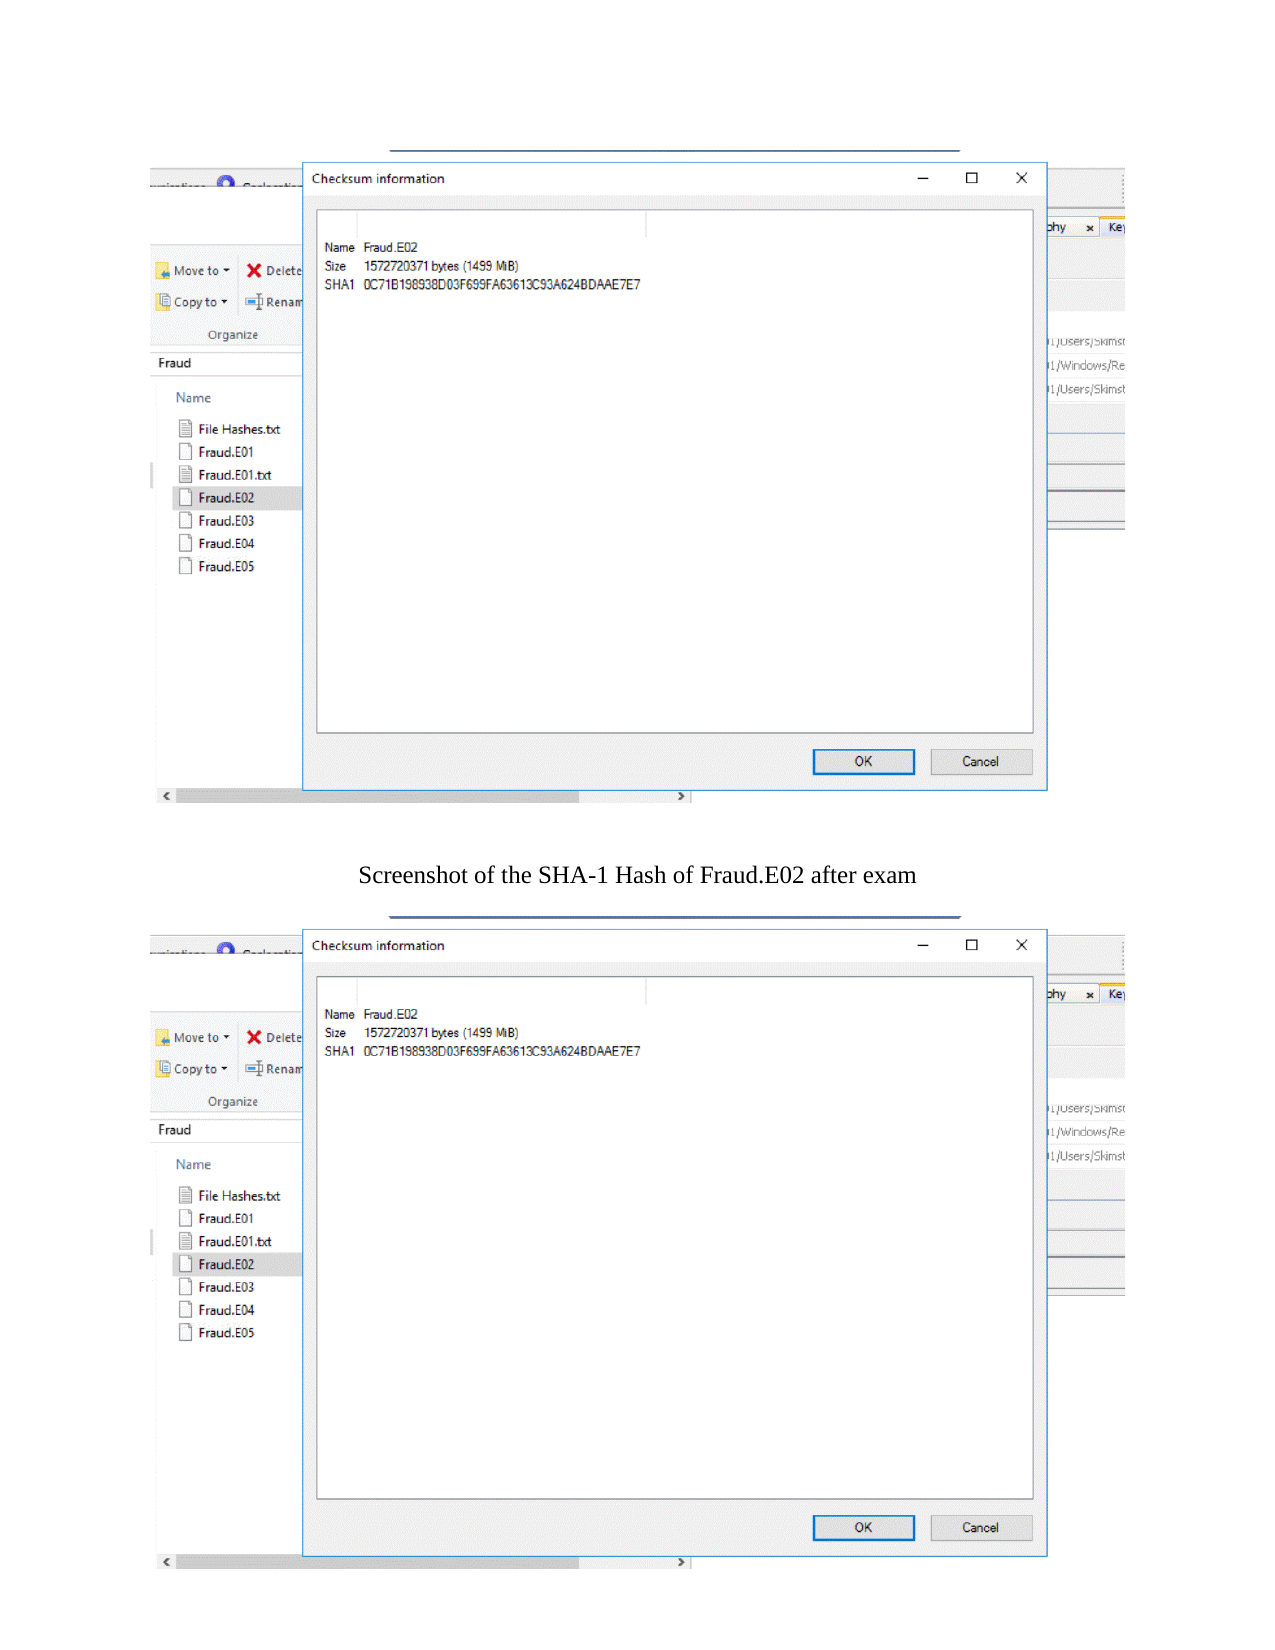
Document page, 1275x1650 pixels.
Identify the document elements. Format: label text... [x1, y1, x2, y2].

text Screenshot of the SHA-1 Hash of Fraud.E02 after exam [150, 860, 1125, 889]
picture [150, 150, 1125, 803]
picture [150, 916, 1125, 1569]
